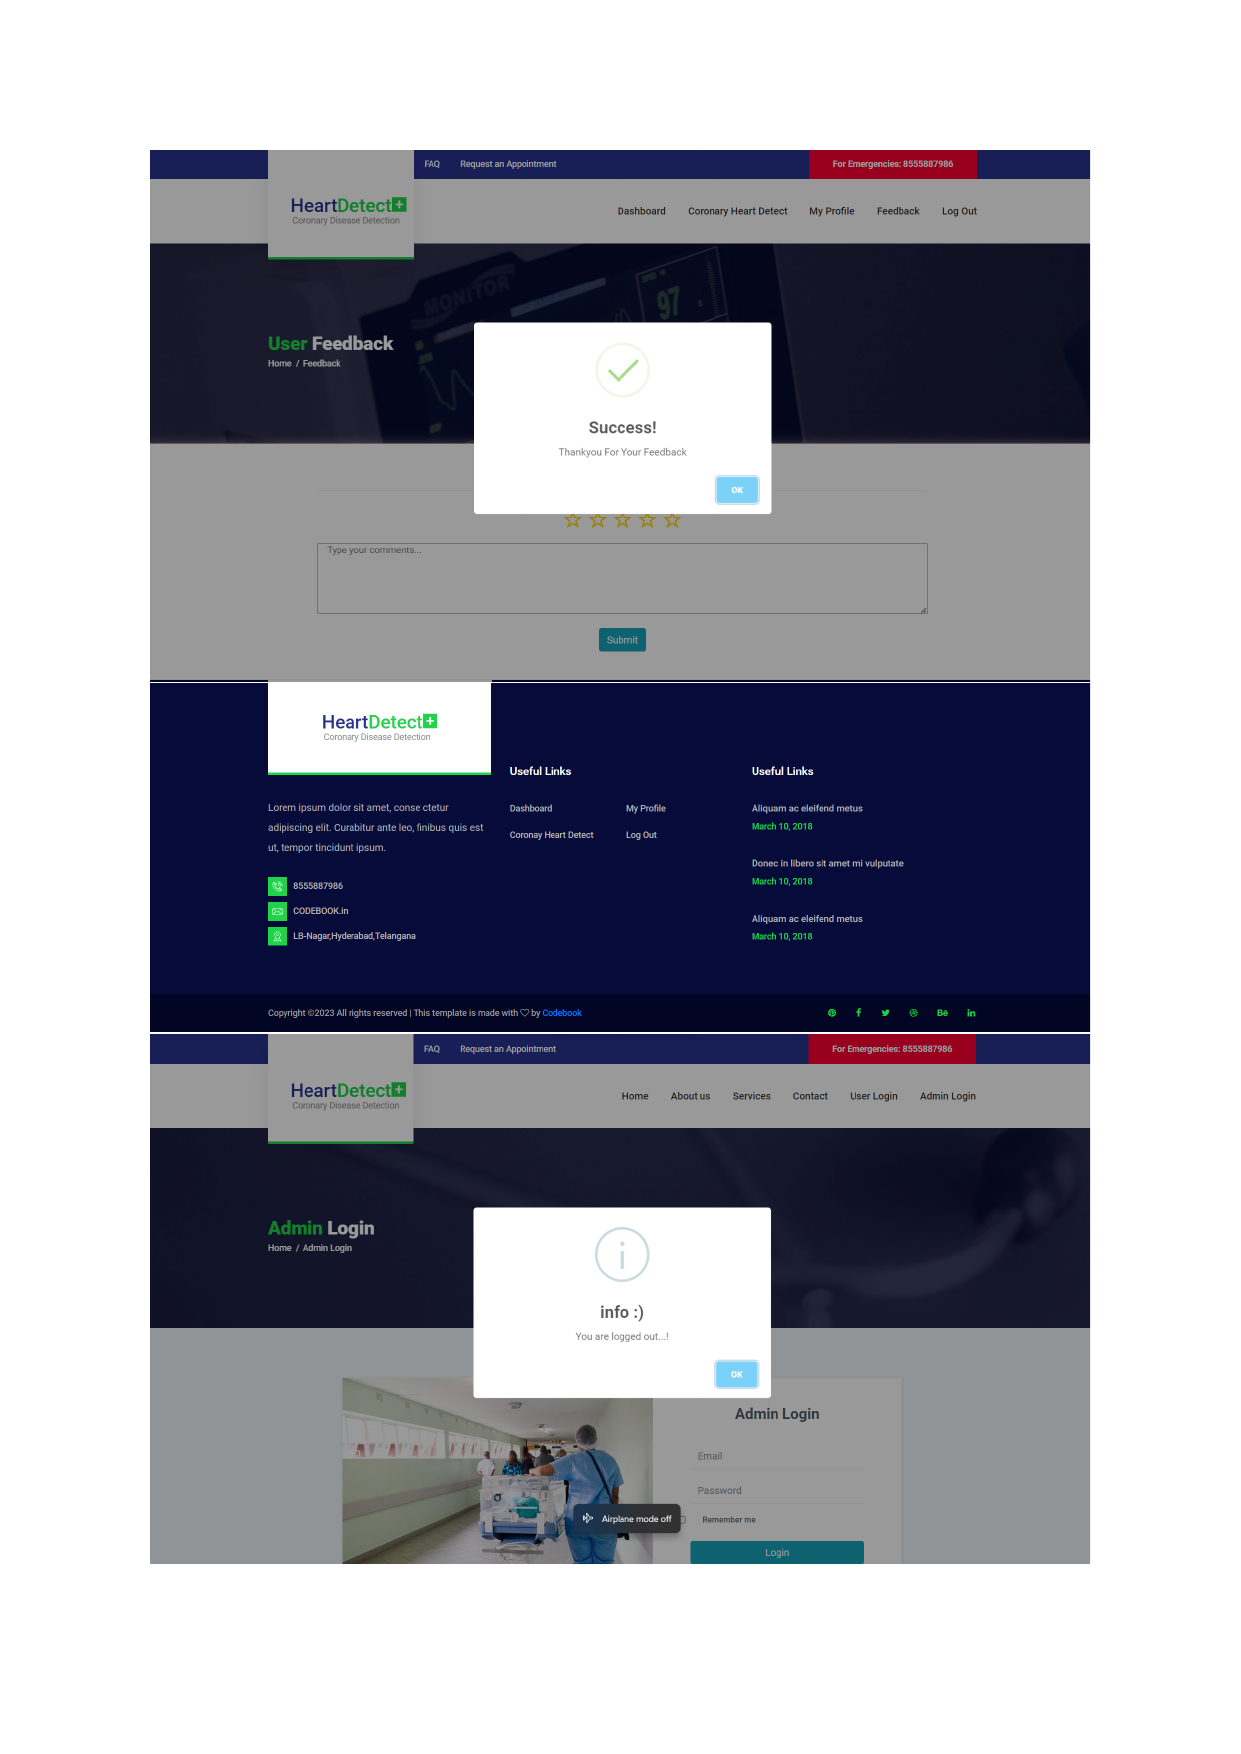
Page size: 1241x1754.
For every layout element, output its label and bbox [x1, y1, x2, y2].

picture [150, 683, 1091, 1032]
picture [150, 150, 1091, 682]
picture [150, 1034, 1091, 1564]
